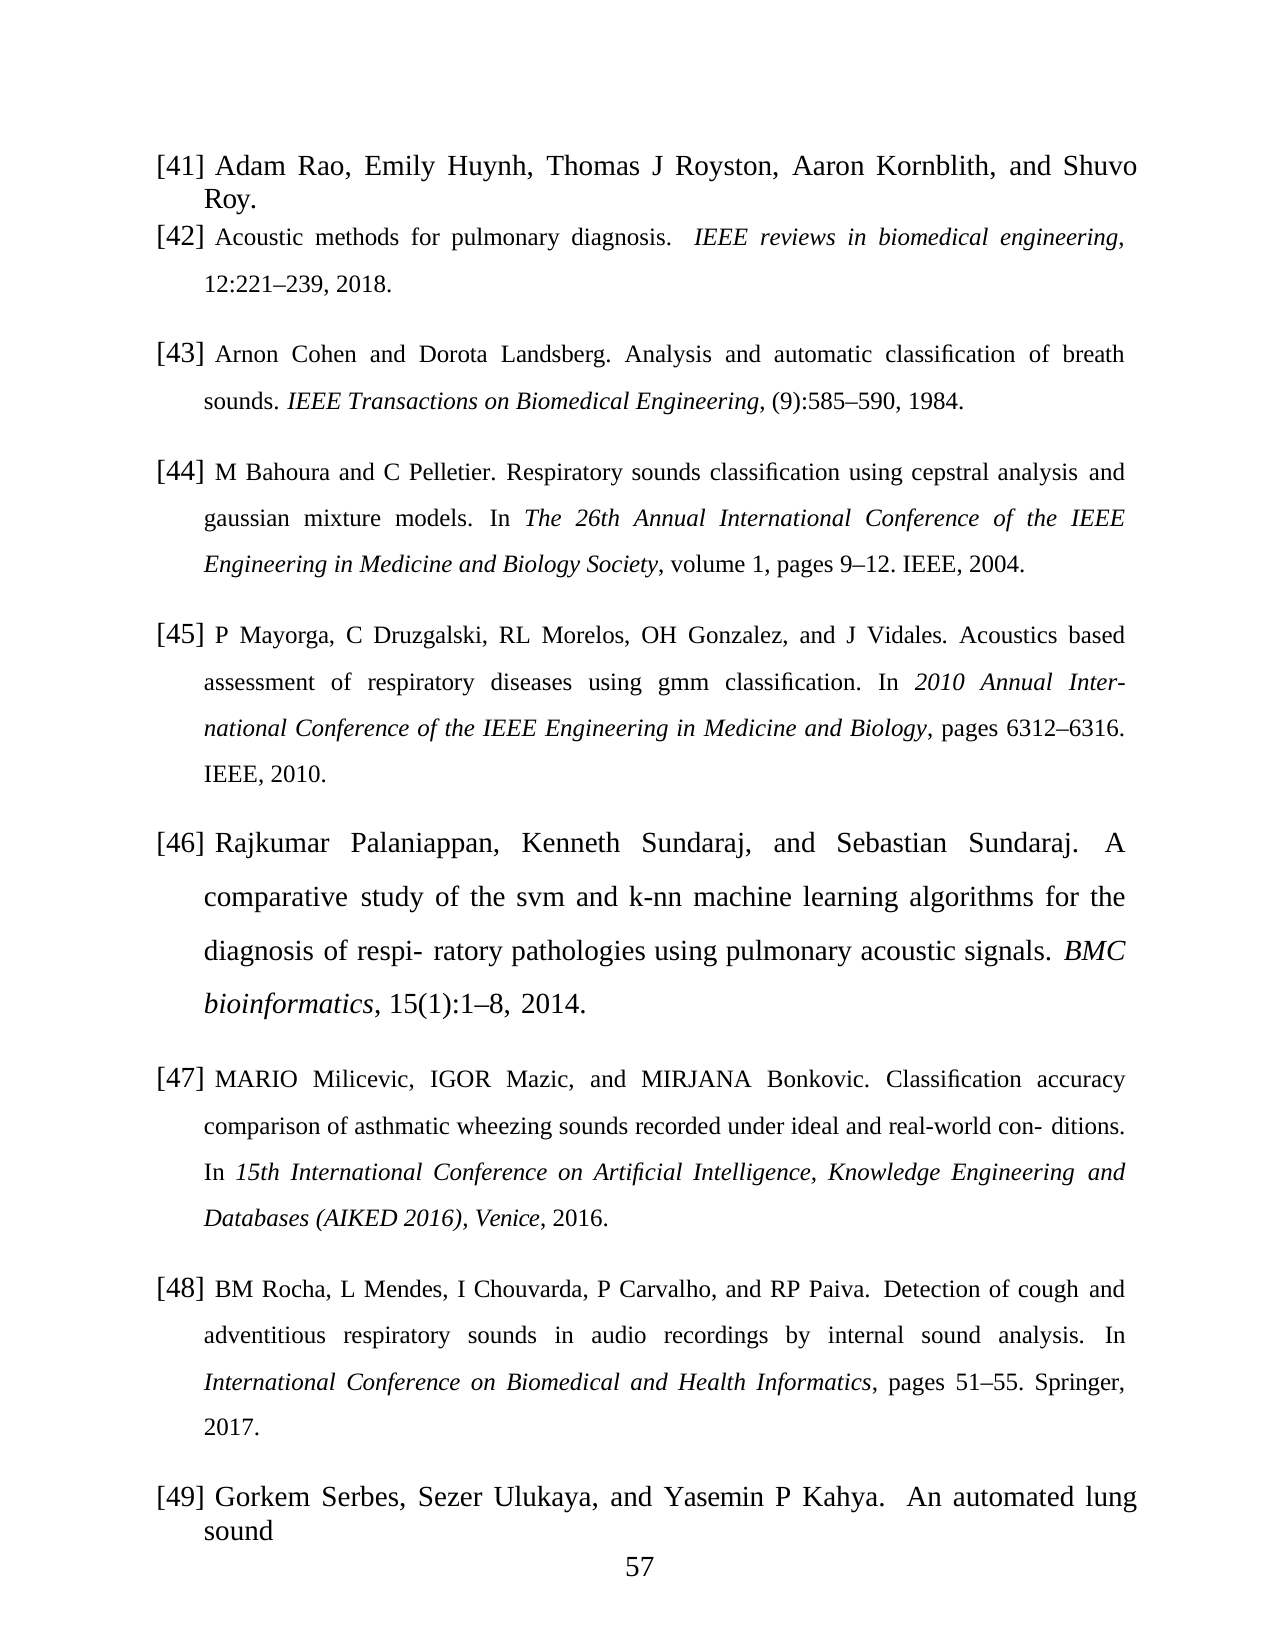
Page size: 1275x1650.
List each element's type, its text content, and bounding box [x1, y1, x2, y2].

list Adam Rao, Emily Huynh, Thomas J Royston, Aaron Kornblith, and Shuvo Roy. [156, 148, 1137, 215]
list M Bahoura and C Pelletier. Respiratory sounds classiﬁcation using cepstral analysis and gaussian mixture models. In The 26th Annual International Conference of the IEEE Engineering in Medicine and Biology Society, volume 1, pages 9–12. IEEE, 2004. [156, 453, 1125, 578]
list P Mayorga, C Druzgalski, RL Morelos, OH Gonzalez, and J Vidales. Acoustics based assessment of respiratory diseases using gmm classiﬁcation. In 2010 Annual Inter- national Conference of the IEEE Engineering in Medicine and Biology, pages 6312–6316. IEEE, 2010. [156, 616, 1125, 787]
list BM Rocha, L Mendes, I Chouvarda, P Carvalho, and RP Paiva. Detection of cough and adventitious respiratory sounds in audio recordings by internal sound analysis. In International Conference on Biomedical and Health Informatics, pages 51–55. Springer, 2017. [156, 1270, 1125, 1441]
list Gorkem Serbes, Sezer Ulukaya, and Yasemin P Kahya. An automated lung sound [156, 1479, 1137, 1546]
list Rajkumar Palaniappan, Kenneth Sundaraj, and Sebastian Sundaraj. A comparative study of the svm and k-nn machine learning algorithms for the diagnosis of respi- ratory pathologies using pulmonary acoustic signals. BMC bioinformatics, 15(1):1–8, 2014. [156, 825, 1125, 1020]
list MARIO Milicevic, IGOR Mazic, and MIRJANA Bonkovic. Classiﬁcation accuracy comparison of asthmatic wheezing sounds recorded under ideal and real-world con- ditions. In 15th International Conference on Artiﬁcial Intelligence, Knowledge Engineering and Databases (AIKED 2016), Venice, 2016. [156, 1061, 1125, 1232]
list Arnon Cohen and Dorota Landsberg. Analysis and automatic classiﬁcation of breath sounds. IEEE Transactions on Biomedical Engineering, (9):585–590, 1984. [156, 335, 1125, 415]
list Acoustic methods for pulmonary diagnosis. IEEE reviews in biomedical engineering, 12:221–239, 2018. [156, 218, 1125, 297]
